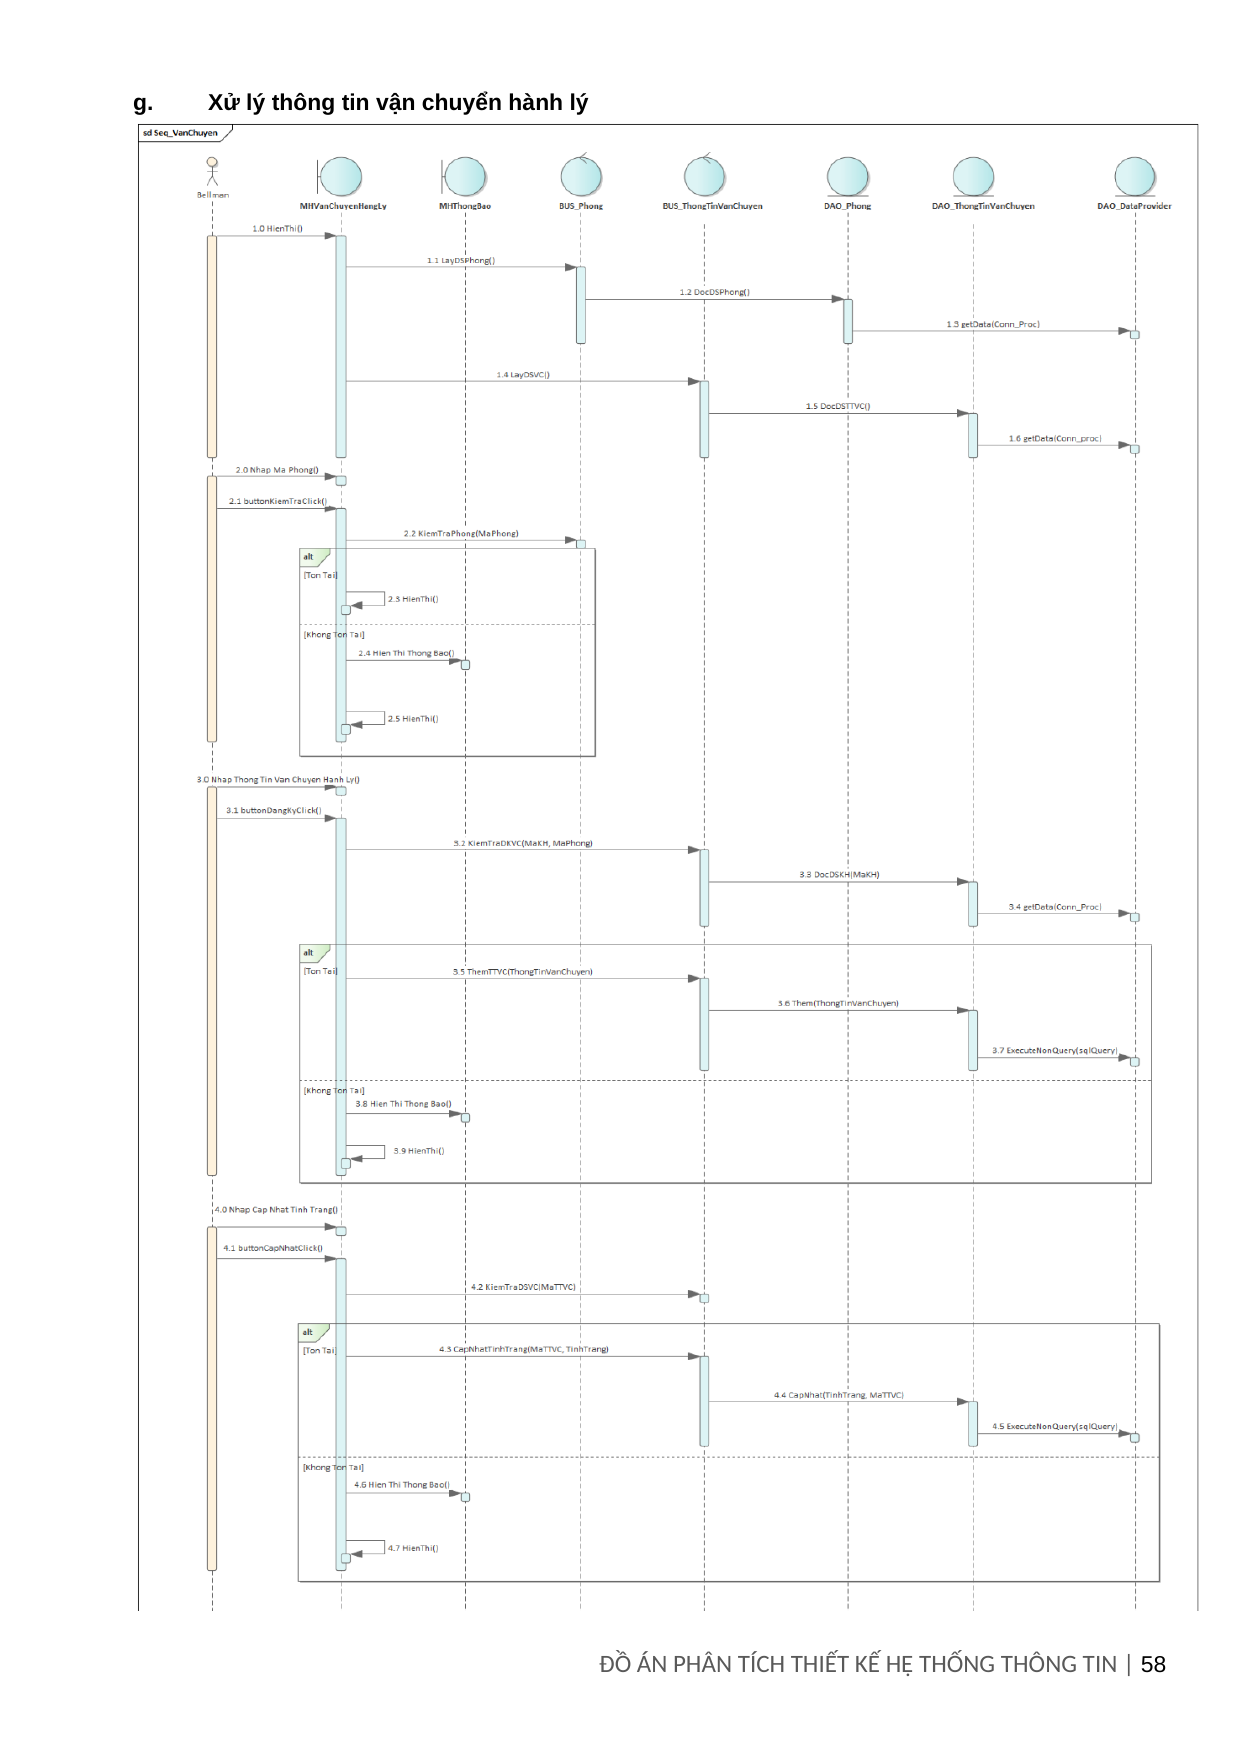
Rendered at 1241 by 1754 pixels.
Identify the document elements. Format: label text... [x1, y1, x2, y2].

picture [132, 118, 1203, 1611]
list Xử lý thông tin vận chuyển hành lý [133, 88, 1240, 115]
